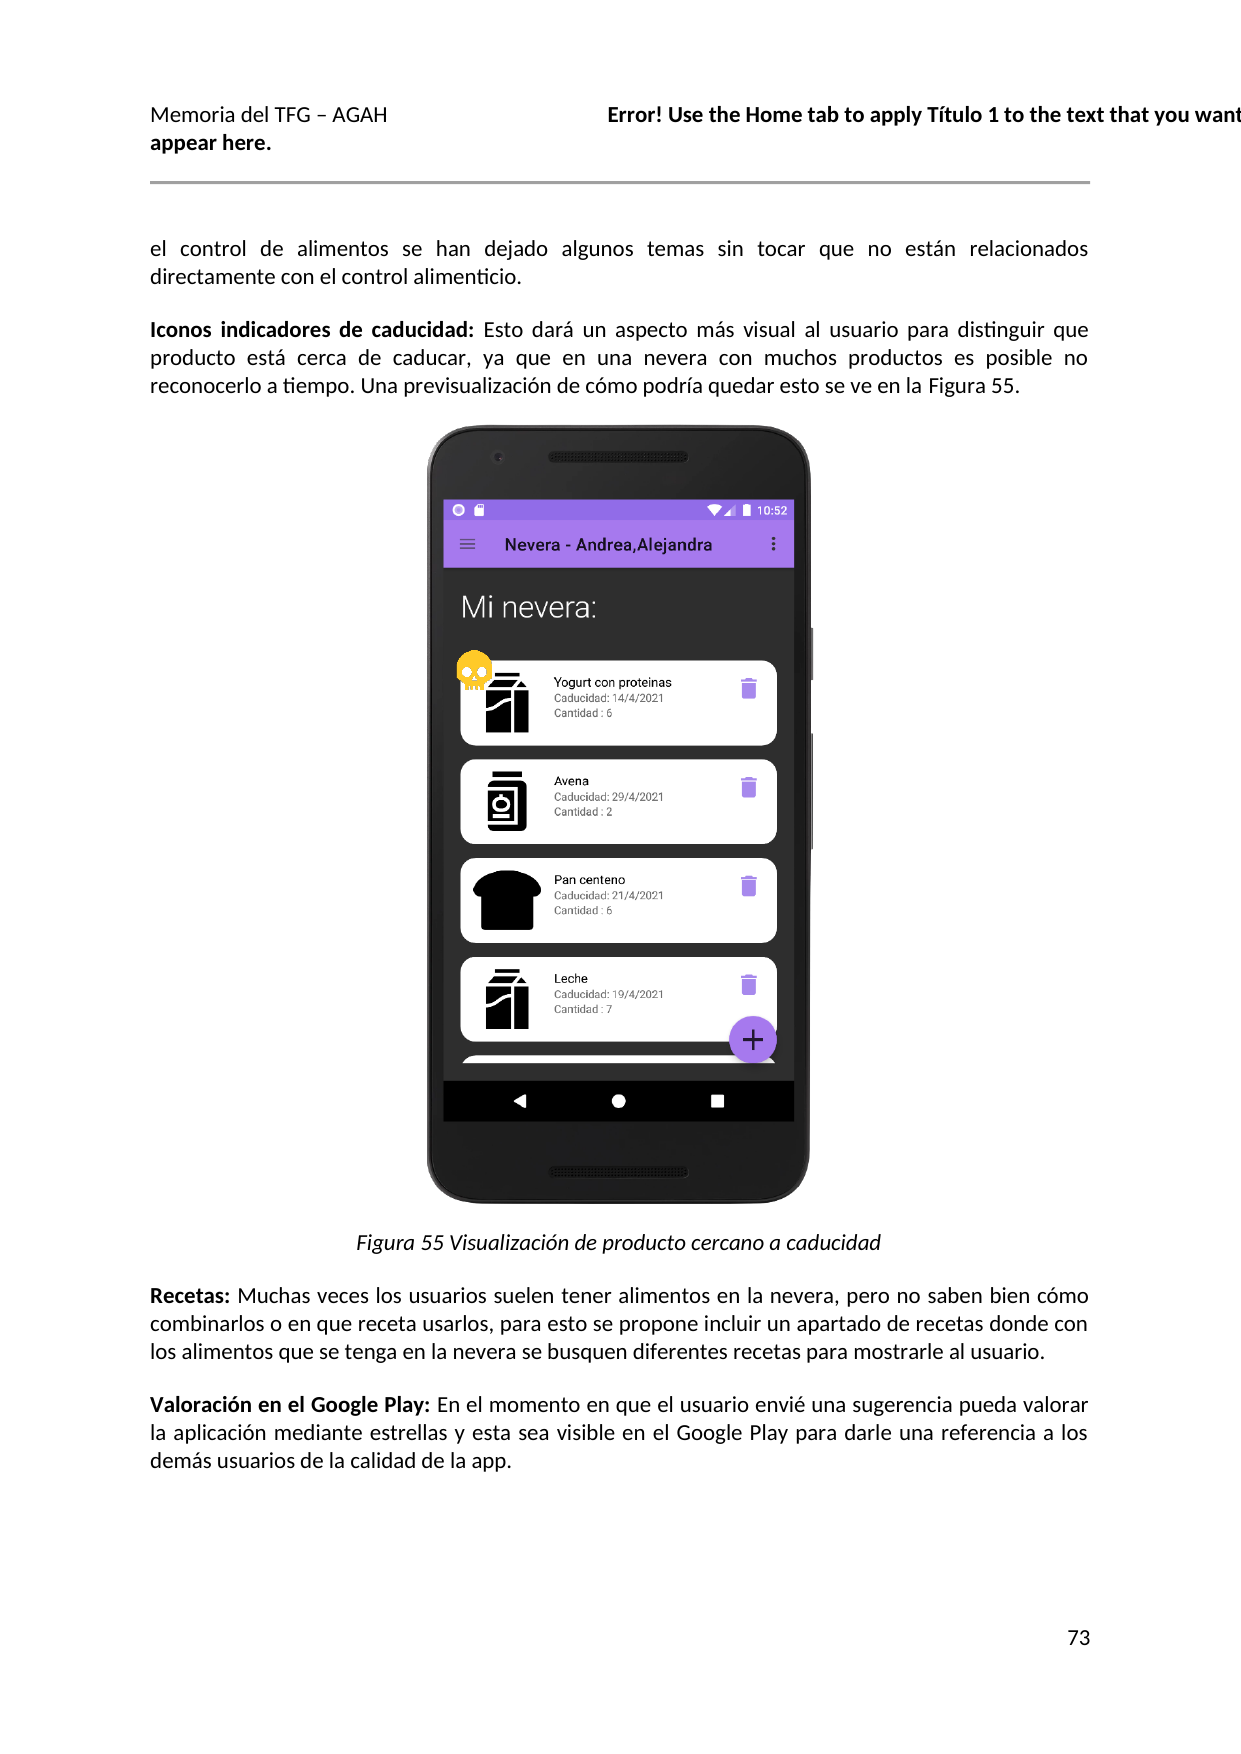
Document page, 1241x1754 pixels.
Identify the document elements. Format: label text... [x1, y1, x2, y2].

text Recetas: Muchas veces los usuarios suelen tener alimentos en la nevera, pero no saben bien cómo combinarlos o en que receta usarlos, para esto se propone incluir un apartado de recetas donde con los alimentos que se tenga en la nevera se busquen diferentes recetas para mostrarle al usuario. [150, 1281, 1090, 1366]
text Figura 55 Visualización de producto cercano a caducidad [150, 1228, 1090, 1256]
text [150, 234, 1090, 290]
text Iconos indicadores de caducidad: Esto dará un aspecto más visual al usuario para distinguir que producto está cerca de caducar, ya que en una nevera con muchos productos es posible no reconocerlo a tiempo. Una previsualización de cómo podría quedar esto se ve en la Figura 54. [150, 315, 1090, 399]
picture [427, 424, 814, 1204]
text Valoración en el Google Play: En el momento en que el usuario envié una sugerencia pueda valorar la aplicación mediante estrellas y esta sea visible en el Google Play para darle una referencia a los demás usuarios de la calidad de la app. [150, 1391, 1090, 1474]
